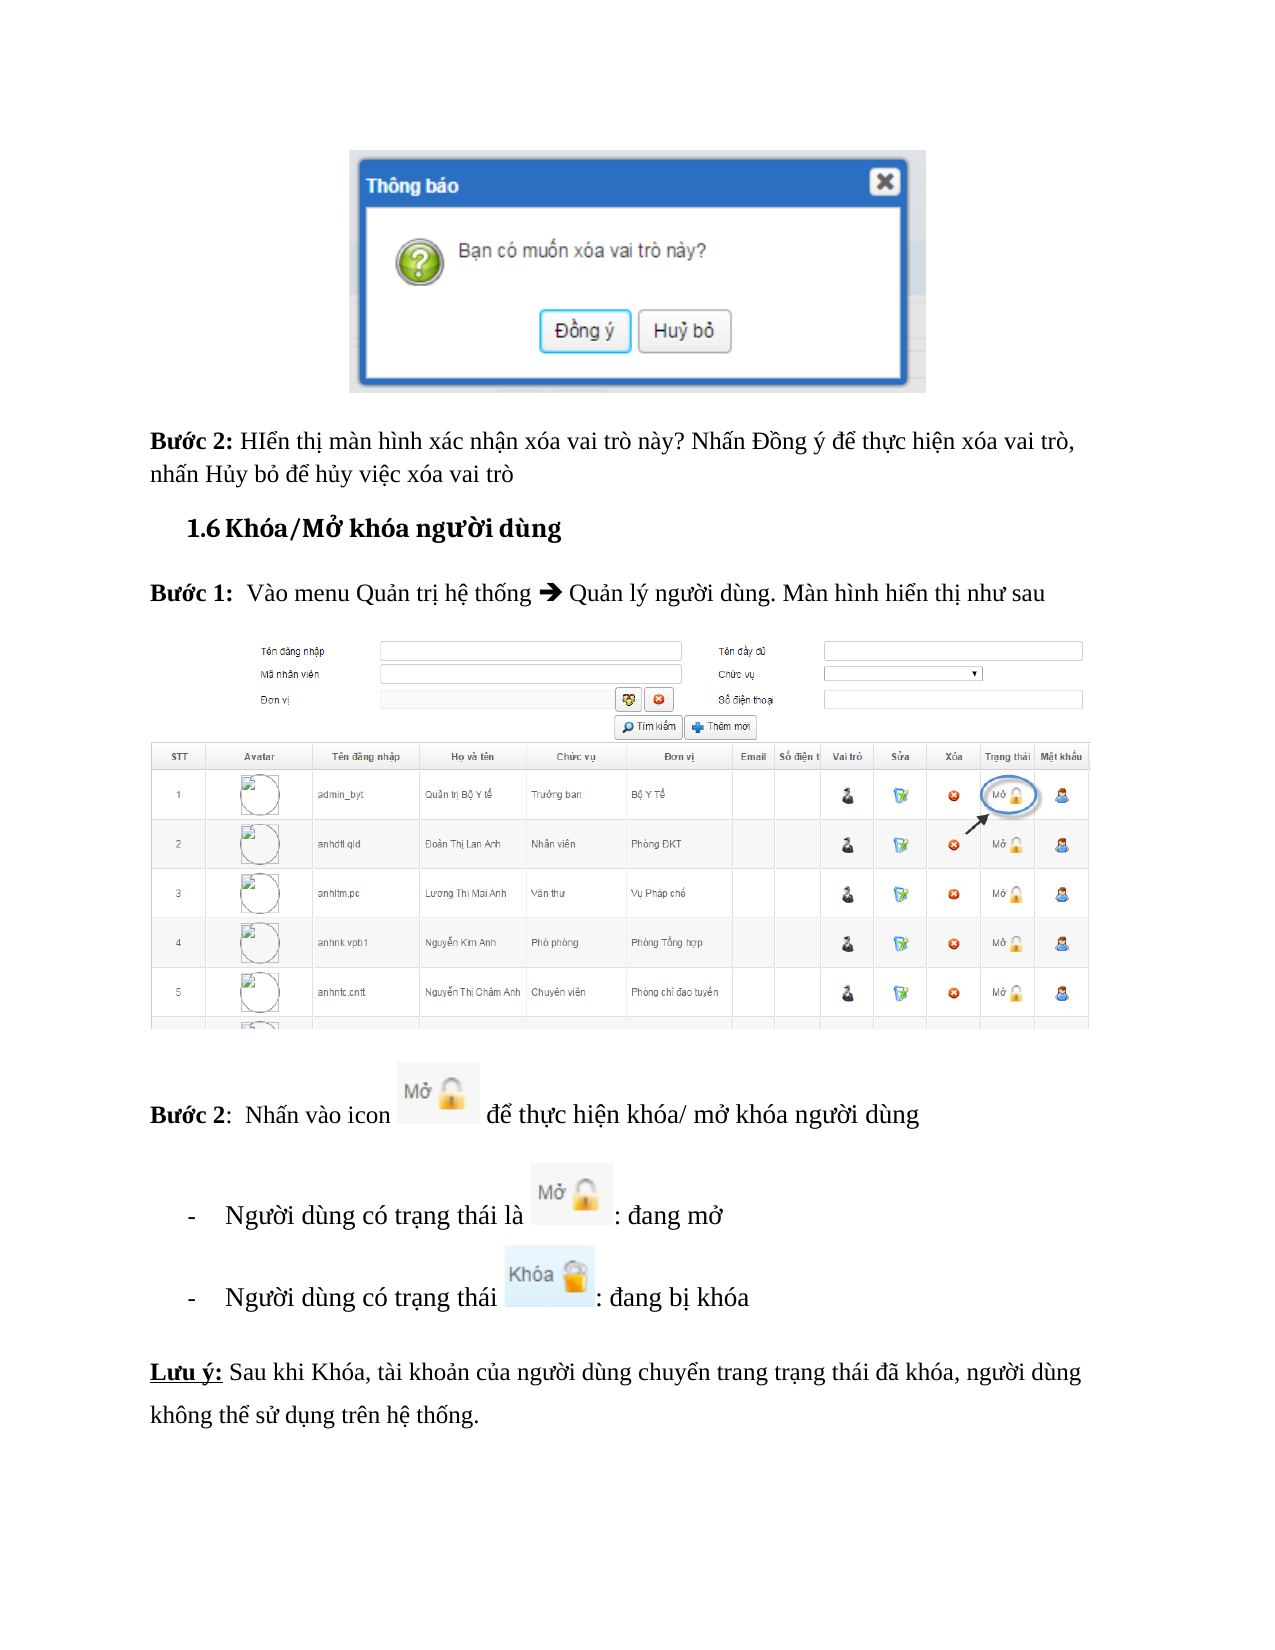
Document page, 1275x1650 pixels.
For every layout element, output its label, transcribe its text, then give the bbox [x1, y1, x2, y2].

text Bước 2: Nhấn vào icon để thực hiện khóa/ mở khóa người dùng [150, 1063, 1125, 1129]
subtitle Khóa/Mở khóa người dùng [187, 513, 1125, 544]
picture [396, 1062, 480, 1124]
picture [530, 1163, 614, 1225]
text Lưu ý: Sau khi Khóa, tài khoản của người dùng chuyển trang trạng thái đã khóa, người dùng không thể sử dụng trên hệ thống. [150, 1357, 1123, 1429]
list Người dùng có trạng thái : đang bị khóa [187, 1246, 1125, 1312]
picture [150, 640, 1091, 1029]
picture [504, 1245, 595, 1307]
text Bước 2: HIển thị màn hình xác nhận xóa vai trò này? Nhấn Đồng ý để thực hiện xóa vai trò, nhấn Hủy bỏ để hủy việc xóa vai trò [150, 426, 1125, 488]
text Bước 1: Vào menu Quản trị hệ thống Quản lý người dùng. Màn hình hiển thị như sau [150, 578, 1125, 606]
picture [349, 150, 926, 393]
list Người dùng có trạng thái là : đang mở [187, 1163, 1125, 1230]
